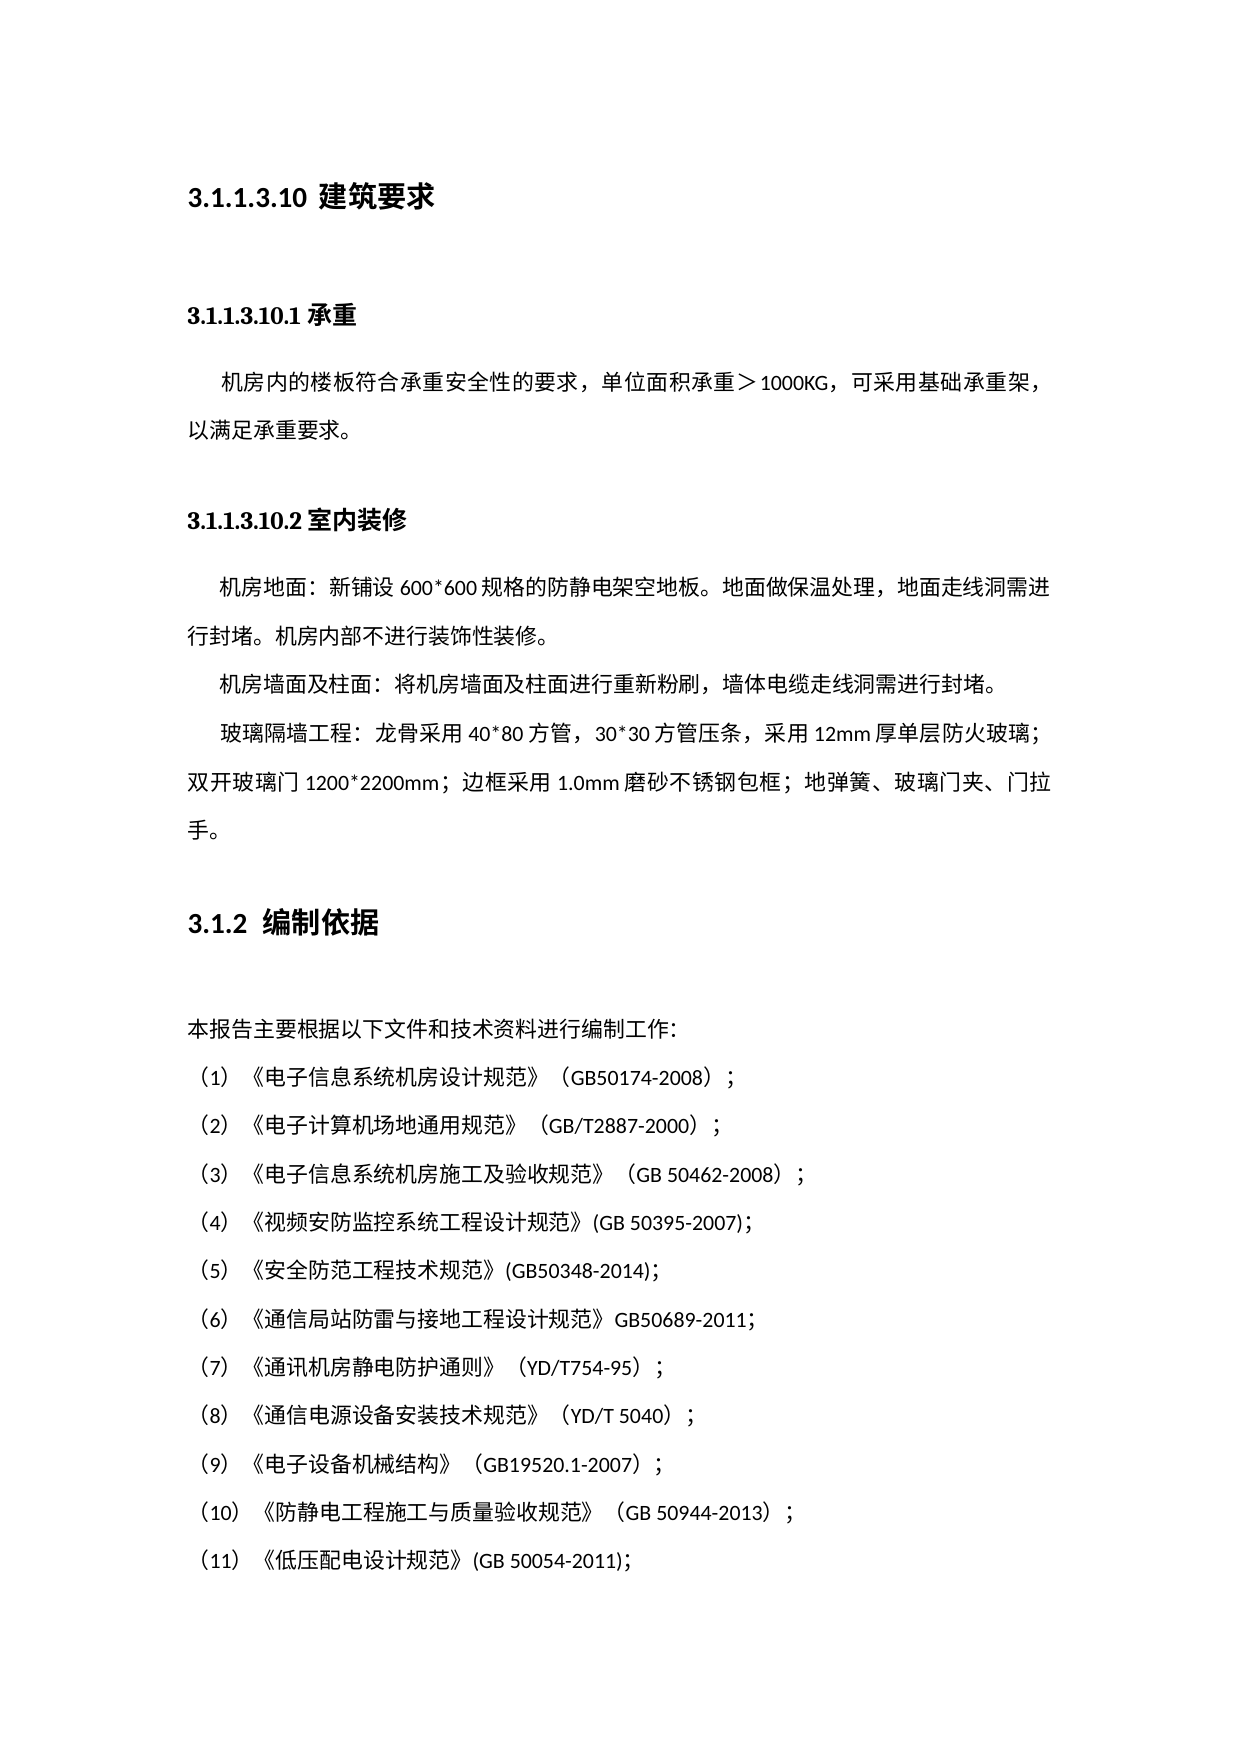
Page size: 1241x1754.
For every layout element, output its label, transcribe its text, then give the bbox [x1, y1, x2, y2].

text （9）《电子设备机械结构》（GB19520.1-2007）； [187, 1446, 1053, 1479]
text （10）《防静电工程施工与质量验收规范》（GB 50944-2013）； [187, 1494, 1053, 1527]
text （7）《通讯机房静电防护通则》（YD/T754-95）； [187, 1349, 1053, 1382]
text （5）《安全防范工程技术规范》(GB50348-2014)； [187, 1253, 1053, 1285]
text 机房地面：新铺设600*600规格的防静电架空地板。地面做保温处理，地面走线洞需进行封堵。机房内部不进行装饰性装修。 [187, 570, 1053, 651]
text （4）《视频安防监控系统工程设计规范》(GB 50395-2007)； [187, 1204, 1053, 1237]
text 本报告主要根据以下文件和技术资料进行编制工作： [187, 1011, 1053, 1044]
text （2）《电子计算机场地通用规范》（GB/T2887-2000）； [187, 1108, 1053, 1140]
subtitle 室内装修 [187, 486, 1053, 551]
text （11）《低压配电设计规范》(GB 50054-2011)； [187, 1543, 1053, 1575]
subtitle 编制依据 [187, 888, 1053, 953]
text 玻璃隔墙工程：龙骨采用40*80方管，30*30方管压条，采用12mm厚单层防火玻璃；双开玻璃门1200*2200mm；边框采用1.0mm磨砂不锈钢包框；地弹簧、玻璃门夹、门拉手。 [187, 715, 1053, 845]
subtitle 建筑要求 [187, 162, 1053, 227]
subtitle 承重 [187, 281, 1053, 346]
text 机房内的楼板符合承重安全性的要求，单位面积承重＞1000KG，可采用基础承重架，以满足承重要求。 [187, 364, 1053, 446]
text （3）《电子信息系统机房施工及验收规范》（GB 50462-2008）； [187, 1156, 1053, 1189]
text （6）《通信局站防雷与接地工程设计规范》GB50689-2011； [187, 1301, 1053, 1334]
text 机房墙面及柱面：将机房墙面及柱面进行重新粉刷，墙体电缆走线洞需进行封堵。 [187, 667, 1053, 699]
text （1）《电子信息系统机房设计规范》（GB50174-2008）； [187, 1059, 1053, 1092]
text （8）《通信电源设备安装技术规范》（YD/T 5040）； [187, 1398, 1053, 1430]
